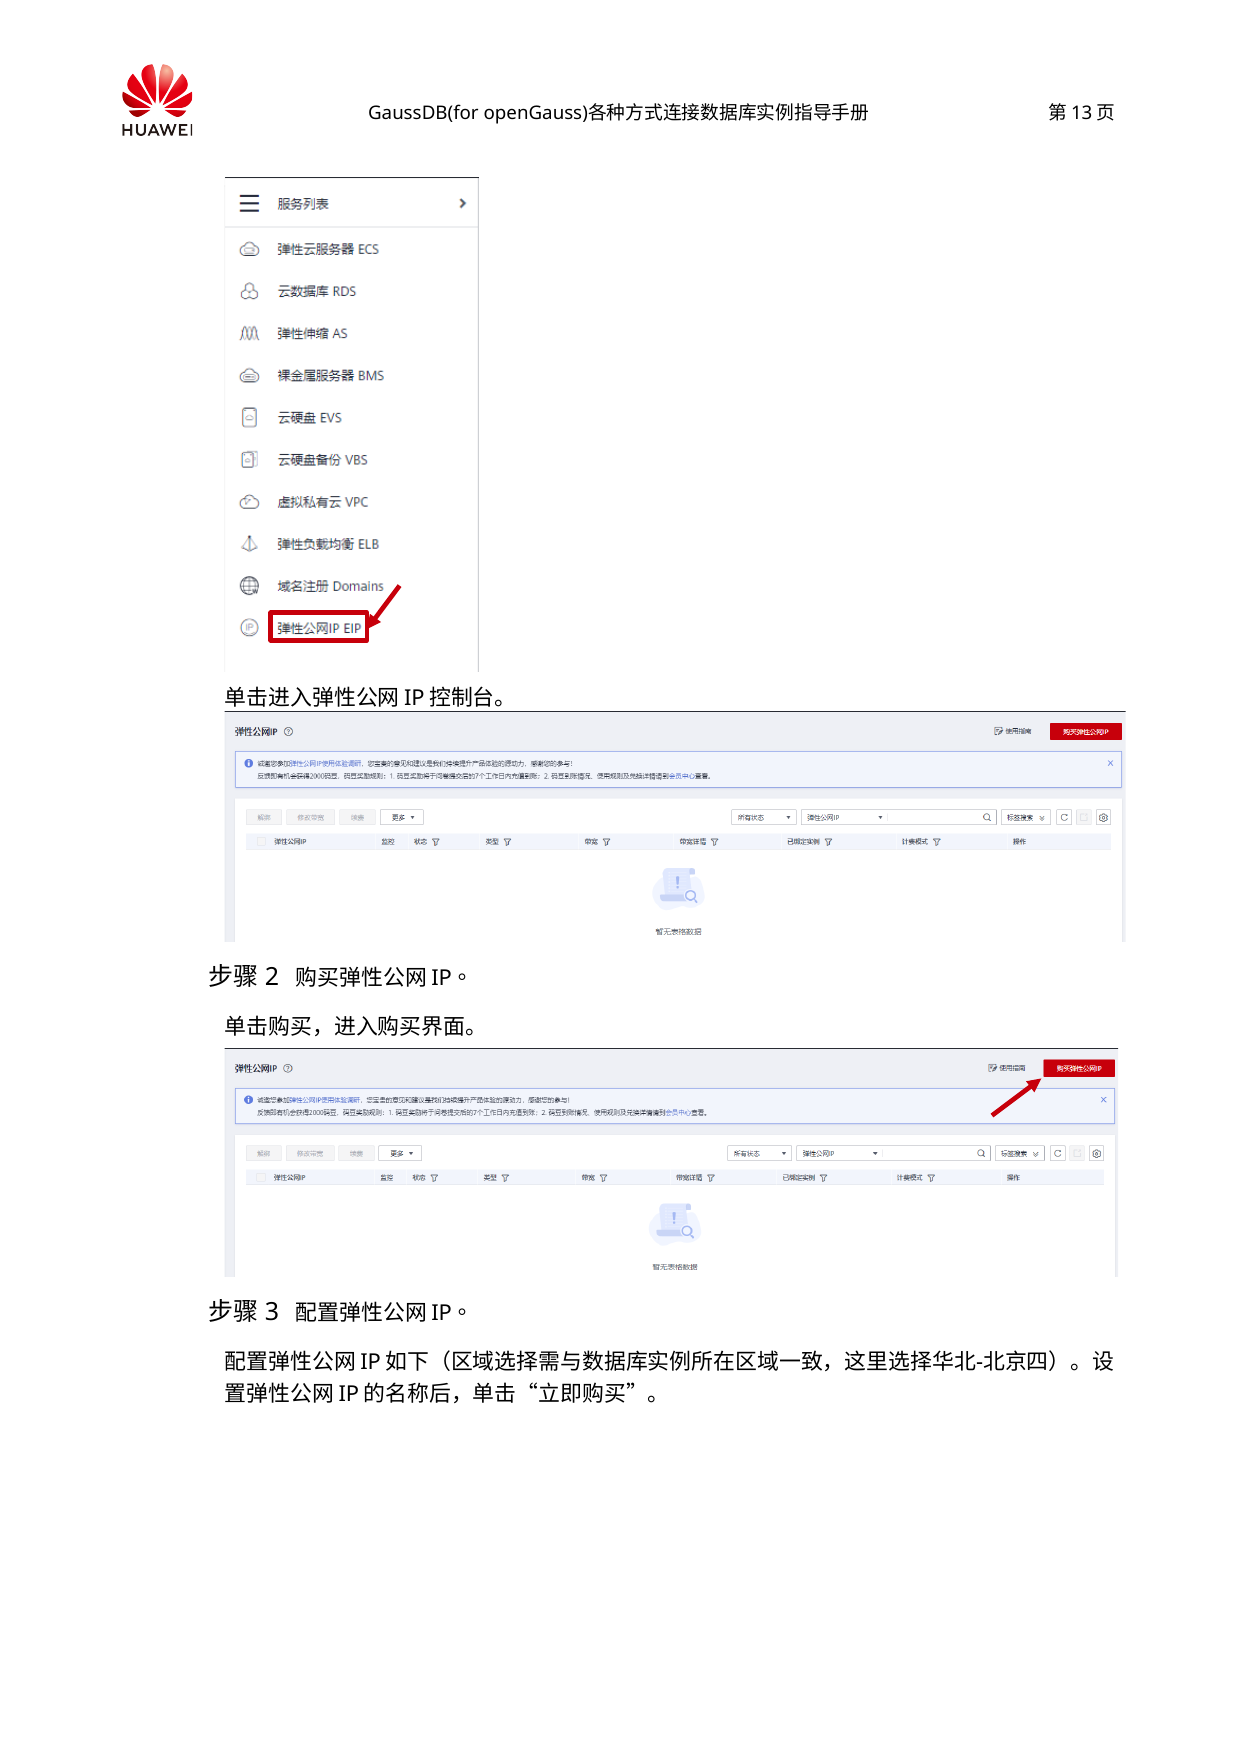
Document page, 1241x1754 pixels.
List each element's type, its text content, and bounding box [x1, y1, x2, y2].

picture [224, 1048, 1119, 1277]
text 配置弹性公网IP如下（区域选择需与数据库实例所在区域一致，这里选择华北-北京四）。设置弹性公网IP的名称后，单击“立即购买”。 [224, 1344, 1122, 1408]
picture [224, 177, 479, 672]
picture [224, 711, 1126, 942]
text 购买弹性公网IP。 [279, 958, 1122, 992]
text 单击进入弹性公网IP控制台。 [224, 680, 1122, 711]
text 单击购买，进入购买界面。 [224, 1009, 1122, 1041]
text 配置弹性公网IP。 [279, 1294, 1122, 1328]
picture [122, 64, 193, 136]
